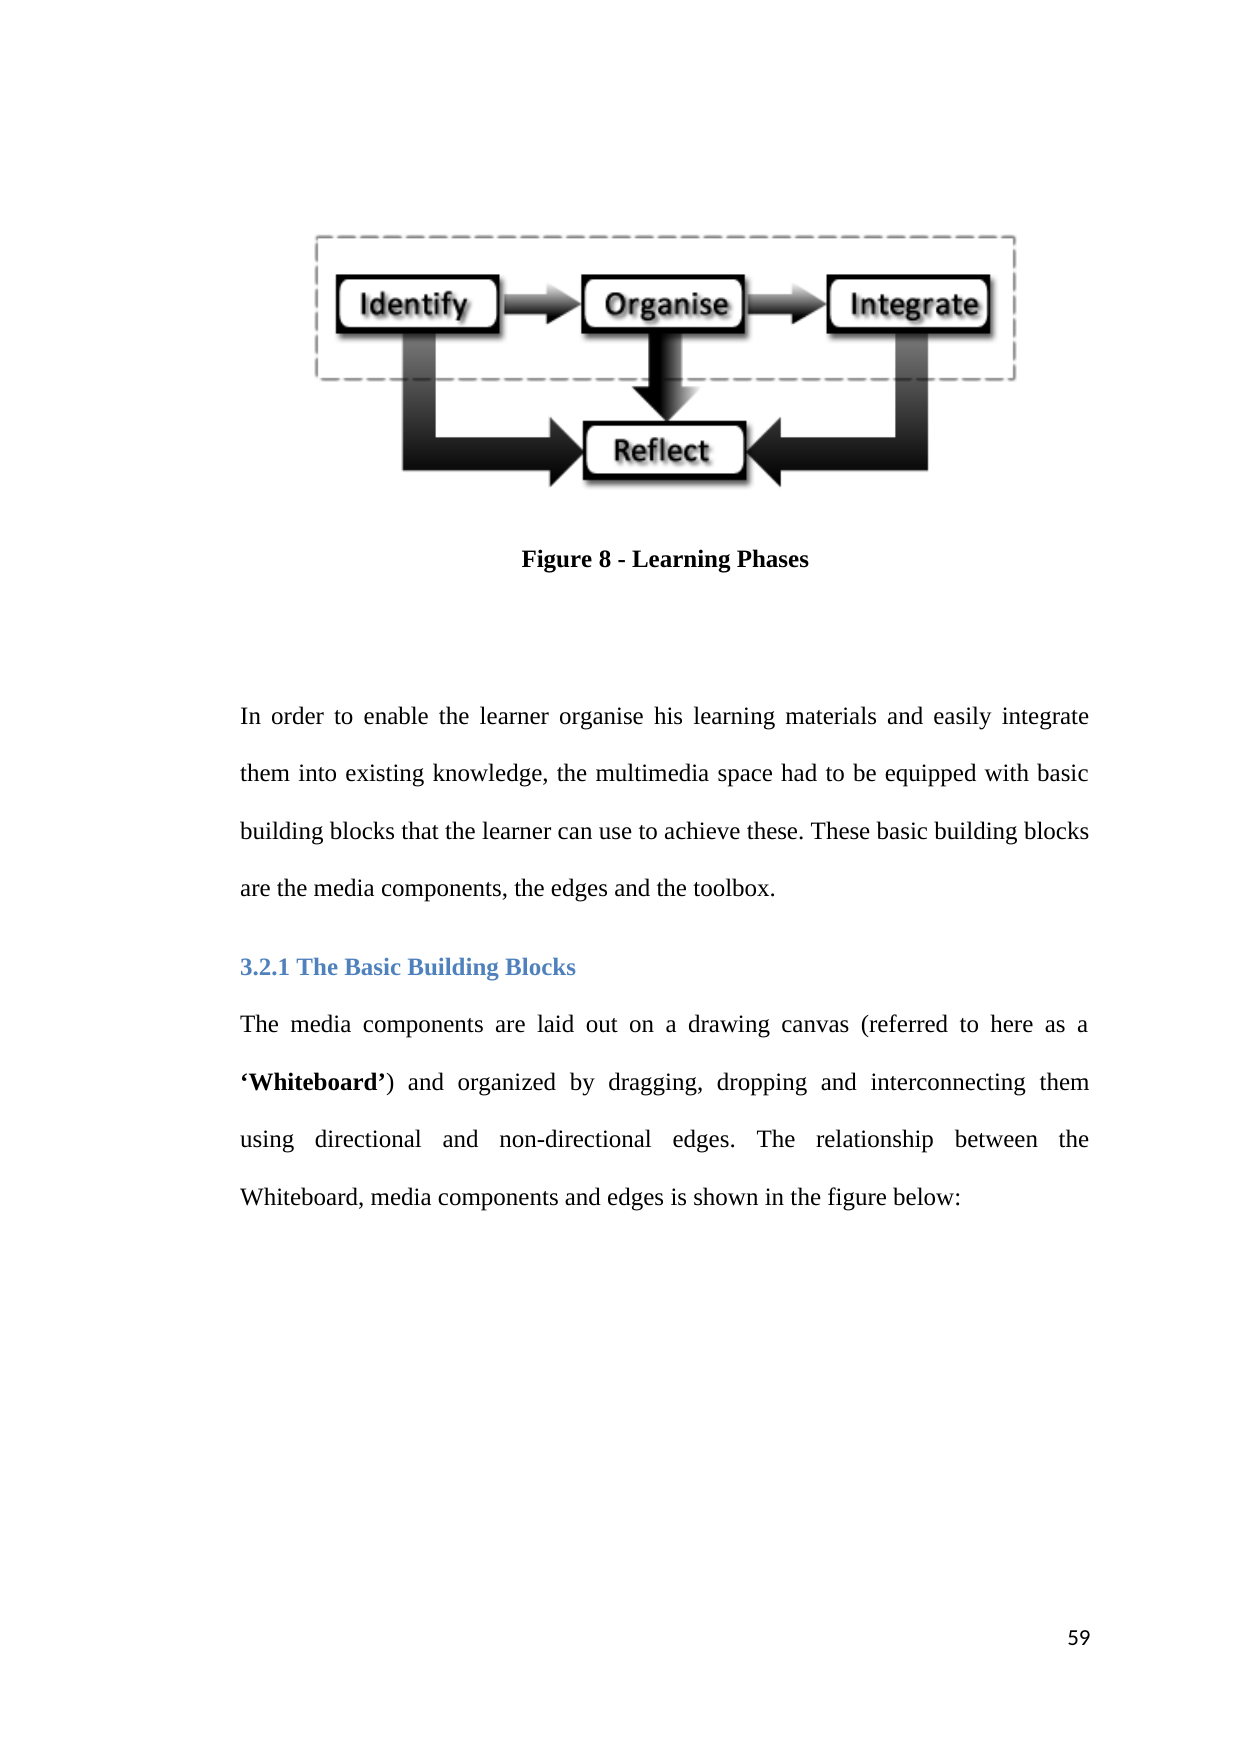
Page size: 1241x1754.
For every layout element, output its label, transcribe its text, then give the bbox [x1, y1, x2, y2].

picture [309, 228, 1021, 496]
text In order to enable the learner organise his learning materials and easily integrate them into existing knowledge, the multimedia space had to be equipped with basic building blocks that the learner can use to achieve these. These basic building blocks are the media components, the edges and the toolbox. [240, 701, 1090, 902]
subtitle 3.2.1 The Basic Building Blocks [240, 952, 1090, 981]
text Figure 8 - Learning Phases [240, 544, 1090, 573]
text The media components are laid out on a drawing canvas (referred to here as a ‘Whiteboard’) and organized by dragging, dropping and interconnecting them using directional and non-directional edges. The relationship between the Whiteboard, media components and edges is shown in the figure below: [240, 1009, 1090, 1211]
